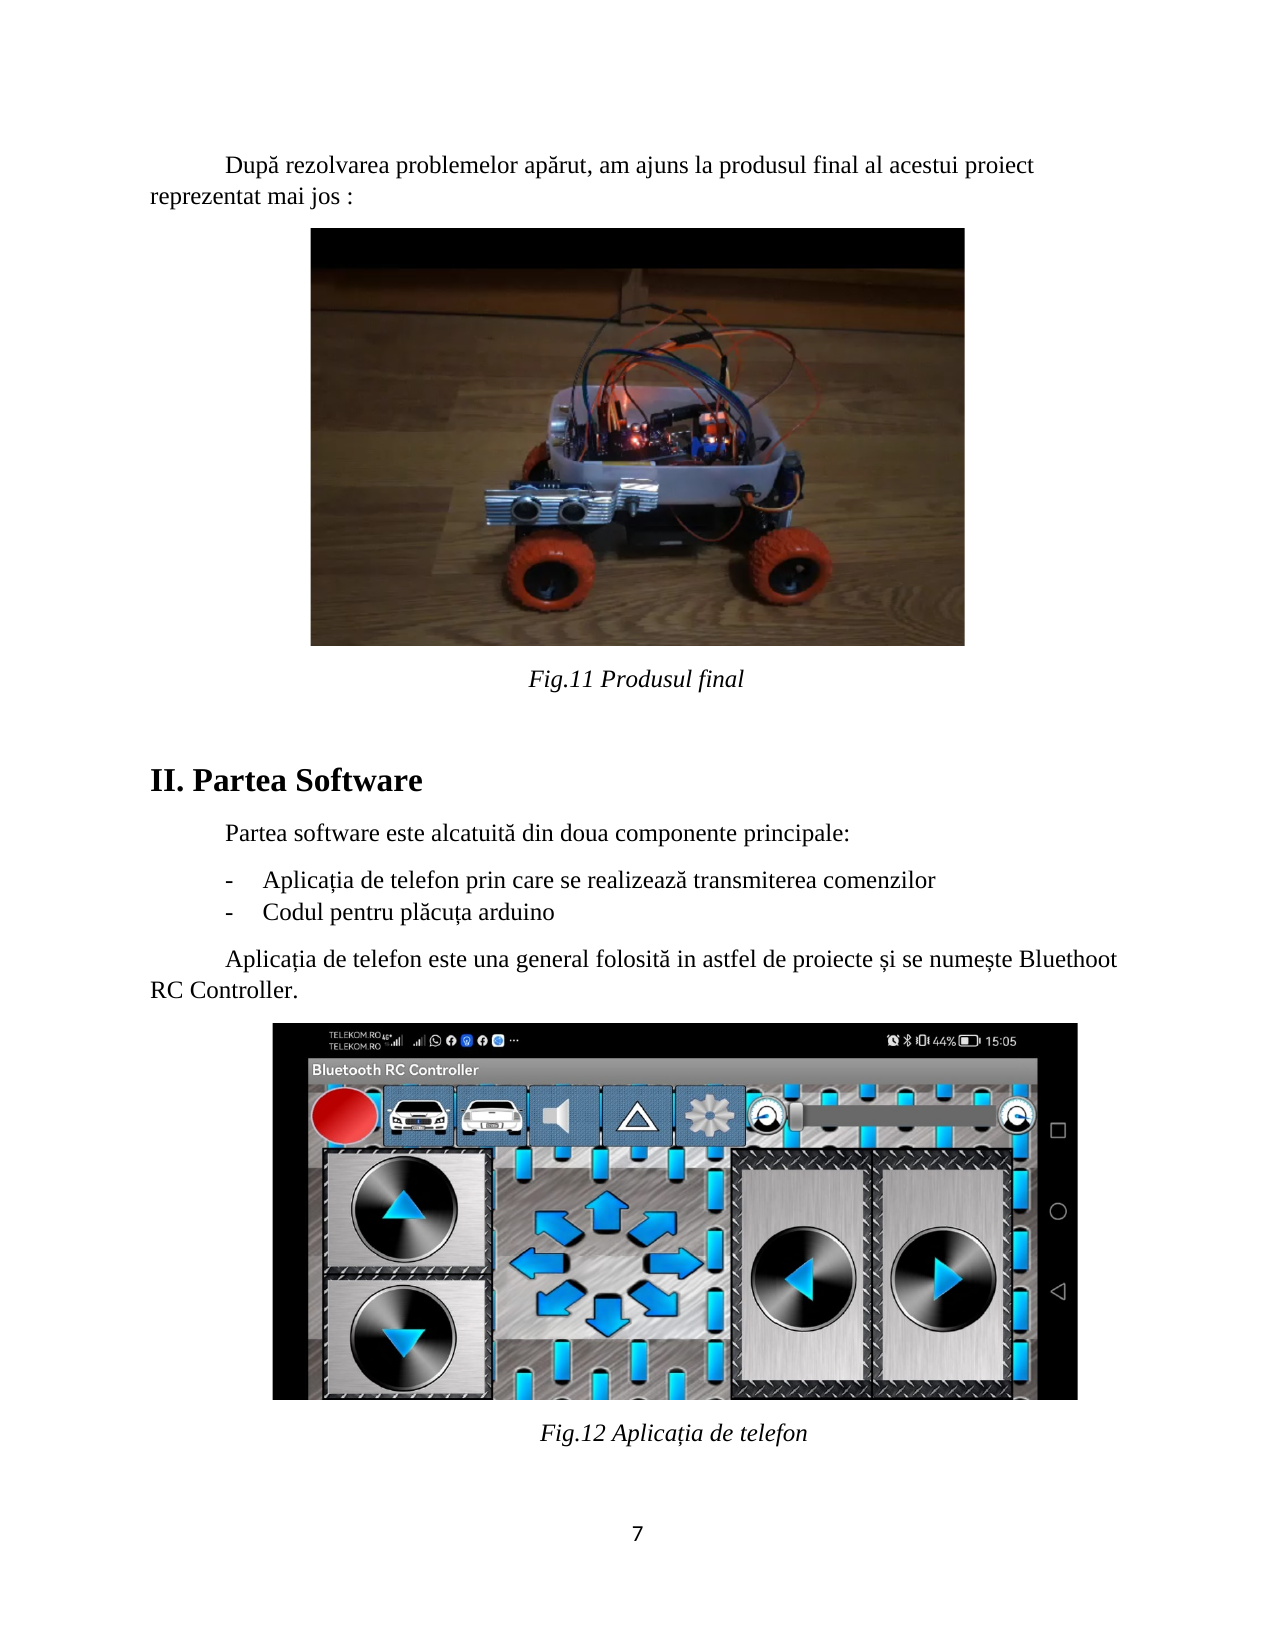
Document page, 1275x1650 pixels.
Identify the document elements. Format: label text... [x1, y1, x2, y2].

list Aplicația de telefon prin care se realizează transmiterea comenzilor [225, 866, 1125, 894]
text II. Partea Software [150, 760, 1125, 798]
picture [272, 1023, 1078, 1400]
text Fig.12 Aplicația de telefon [150, 1418, 1125, 1447]
picture [310, 228, 965, 646]
text După rezolvarea problemelor apărut, am ajuns la produsul final al acestui proiect reprezentat mai jos : [150, 150, 1125, 210]
text Fig.11 Produsul final [150, 664, 1125, 693]
list Codul pentru plăcuța arduino [225, 897, 1125, 925]
text Partea software este alcatuită din doua componente principale: [150, 818, 1125, 847]
text Aplicația de telefon este una general folosită in astfel de proiecte și se numește Bluethoot RC Controller. [150, 944, 1125, 1004]
